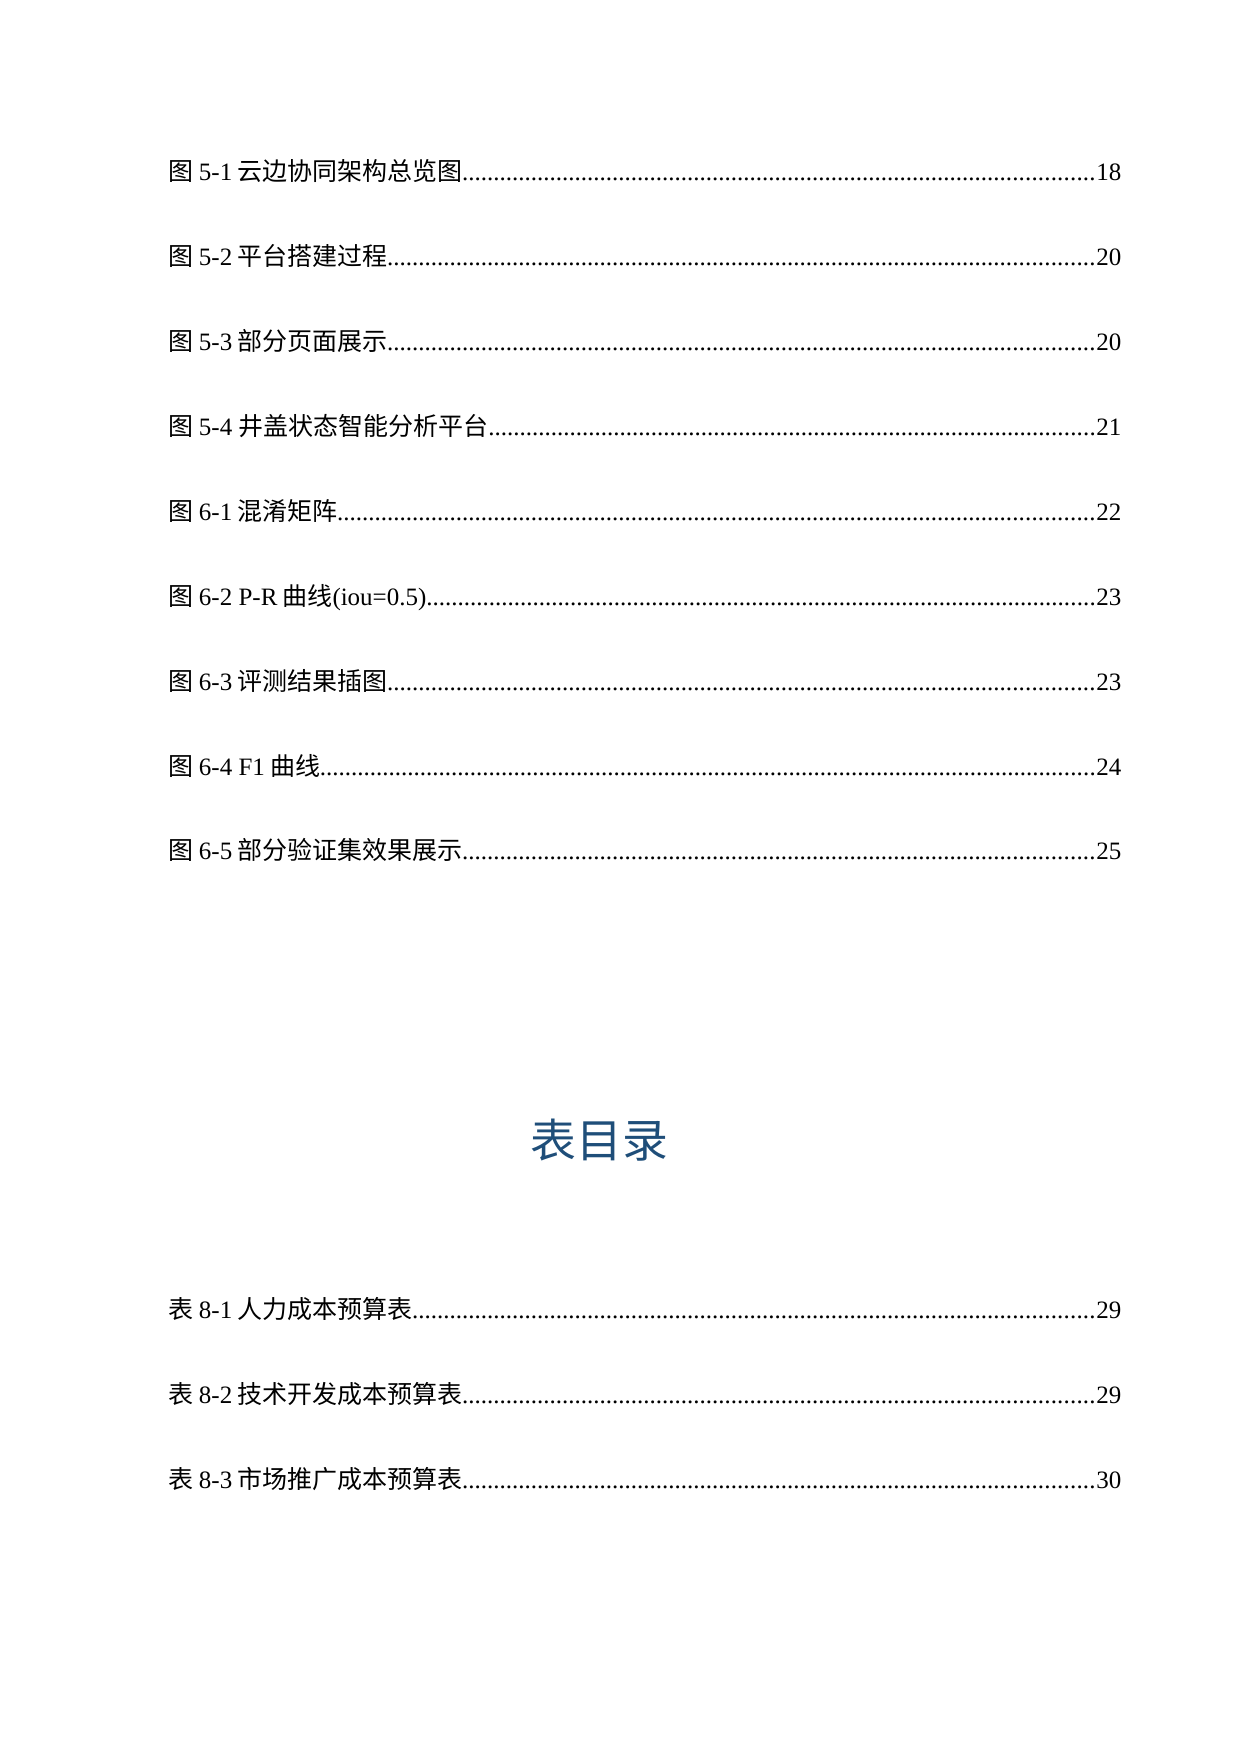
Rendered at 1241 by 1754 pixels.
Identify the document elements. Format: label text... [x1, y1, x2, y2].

text 图 6-1混淆矩阵 22 [168, 475, 1122, 543]
text 图 5-4 井盖状态智能分析平台 21 [168, 391, 1122, 458]
text 图 6-2 P-R曲线(iou=0.5) 23 [168, 560, 1122, 628]
text 图 5-1云边协同架构总览图 18 [168, 136, 1122, 204]
text 图 6-4 F1曲线 24 [168, 730, 1122, 798]
text 图 6-5部分验证集效果展示 25 [168, 815, 1122, 883]
text 图 6-3评测结果插图 23 [168, 645, 1122, 713]
text 表 8-1人力成本预算表 29 [168, 1273, 1122, 1341]
text 表 8-3市场推广成本预算表 30 [168, 1443, 1122, 1511]
text 表目录 [118, 1104, 1122, 1172]
text 表 8-2技术开发成本预算表 29 [168, 1358, 1122, 1426]
text 图 5-2平台搭建过程 20 [168, 221, 1122, 289]
text 图 5-3部分页面展示 20 [168, 306, 1122, 373]
